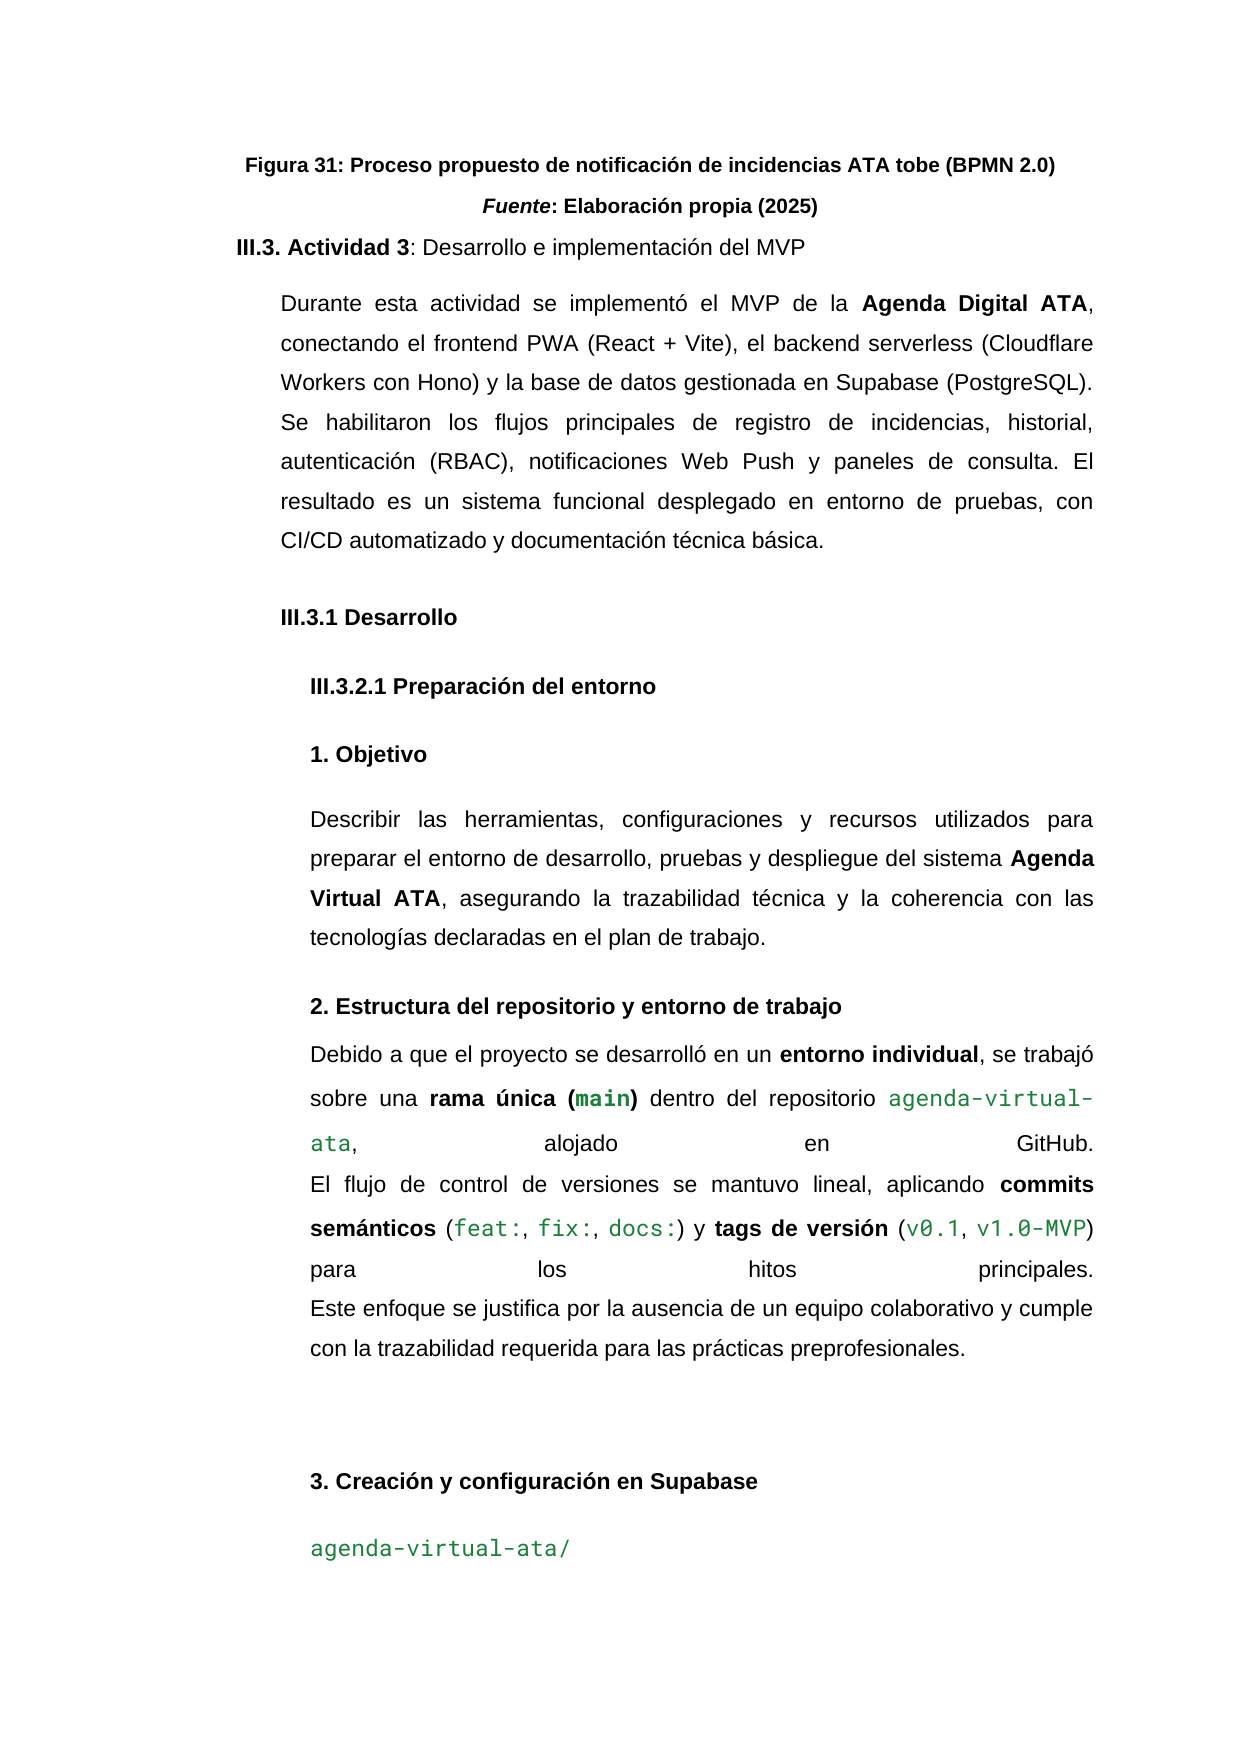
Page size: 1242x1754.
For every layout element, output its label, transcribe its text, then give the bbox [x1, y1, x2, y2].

subtitle 3. Creación y configuración en Supabase [310, 1468, 1094, 1494]
subtitle Figura 31: Proceso propuesto de notificación de incidencias ATA tobe (BPMN 2.0) [207, 153, 1094, 177]
text agenda-virtual-ata/ [310, 1532, 1094, 1562]
text Durante esta actividad se implementó el MVP de la Agenda Digital ATA, conectando el frontend PWA (React + Vite), el backend serverless (Cloudflare Workers con Hono) y la base de datos gestionada en Supabase (PostgreSQL). Se habilitaron los flujos principales de registro de incidencias, historial, autenticación (RBAC), notificaciones Web Push y paneles de consulta. El resultado es un sistema funcional desplegado en entorno de pruebas, con CI/CD automatizado y documentación técnica básica. [280, 290, 1094, 553]
subtitle III.3.1 Desarrollo [280, 604, 1094, 630]
subtitle Fuente: Elaboración propia (2025) [207, 193, 1094, 217]
text Debido a que el proyecto se desarrolló en un entorno individual, se trabajó sobre una rama única (main) dentro del repositorio agenda-virtual-ata, alojado en GitHub. El flujo de control de versiones se mantuvo lineal, aplicando commits semánticos (feat:, fix:, docs:) y tags de versión (v0.1, v1.0-MVP) para los hitos principales. Este enfoque se justifica por la ausencia de un equipo colaborativo y cumple con la trazabilidad requerida para las prácticas preprofesionales. [310, 1041, 1094, 1361]
text Describir las herramientas, configuraciones y recursos utilizados para preparar el entorno de desarrollo, pruebas y despliegue del sistema Agenda Virtual ATA, asegurando la trazabilidad técnica y la coherencia con las tecnologías declaradas en el plan de trabajo. [310, 806, 1094, 951]
subtitle III.3.2.1 Preparación del entorno [310, 673, 1094, 699]
subtitle 2. Estructura del repositorio y entorno de trabajo [310, 993, 1094, 1019]
text III.3. Actividad 3: Desarrollo e implementación del MVP [236, 234, 1094, 260]
subtitle 1. Objetivo [310, 741, 1094, 768]
